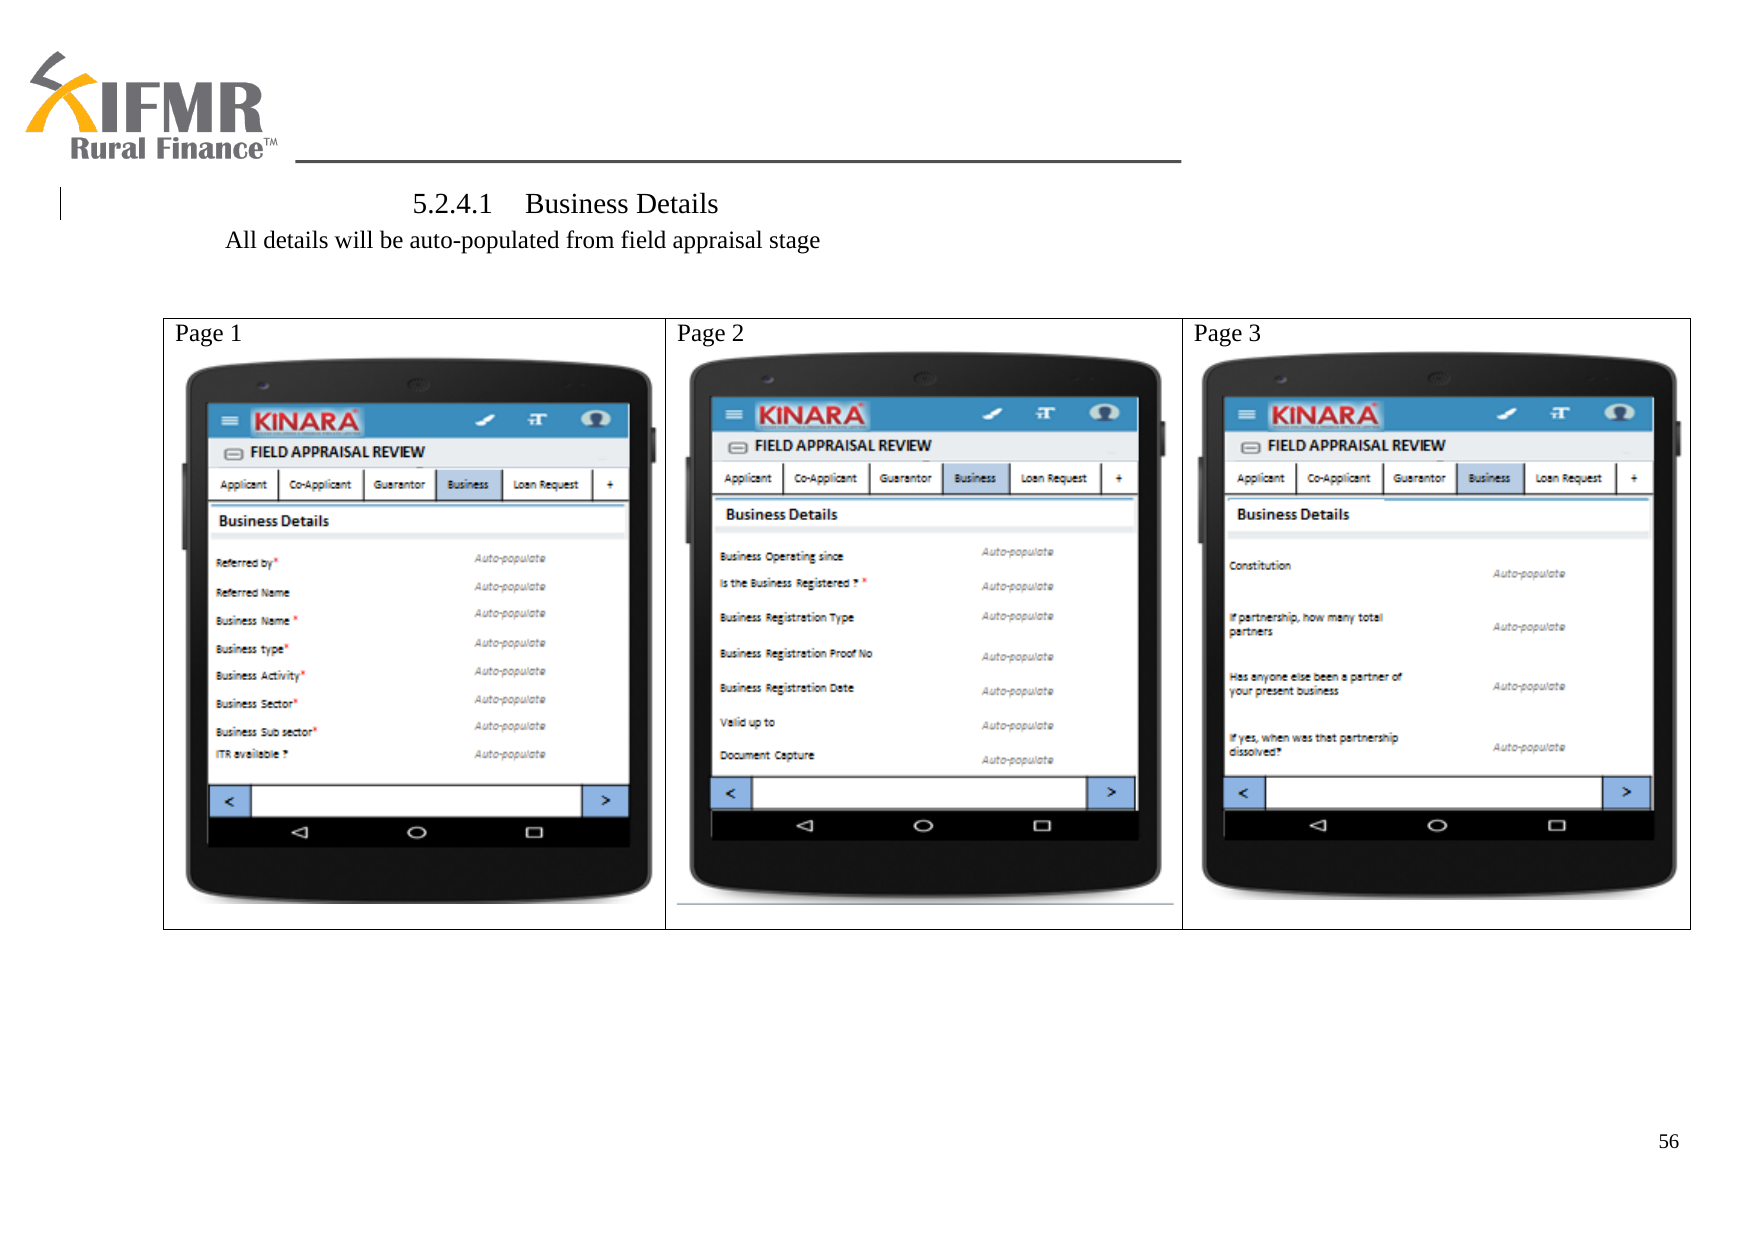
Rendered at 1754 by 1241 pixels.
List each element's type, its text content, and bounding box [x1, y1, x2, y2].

picture [18, 45, 284, 166]
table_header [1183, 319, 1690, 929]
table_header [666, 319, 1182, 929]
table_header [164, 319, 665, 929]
picture [175, 351, 663, 904]
picture [676, 351, 1174, 905]
picture [1193, 351, 1688, 900]
list Business Details [412, 187, 1679, 220]
list All details will be auto-populated from field appraisal stage [150, 225, 1679, 254]
